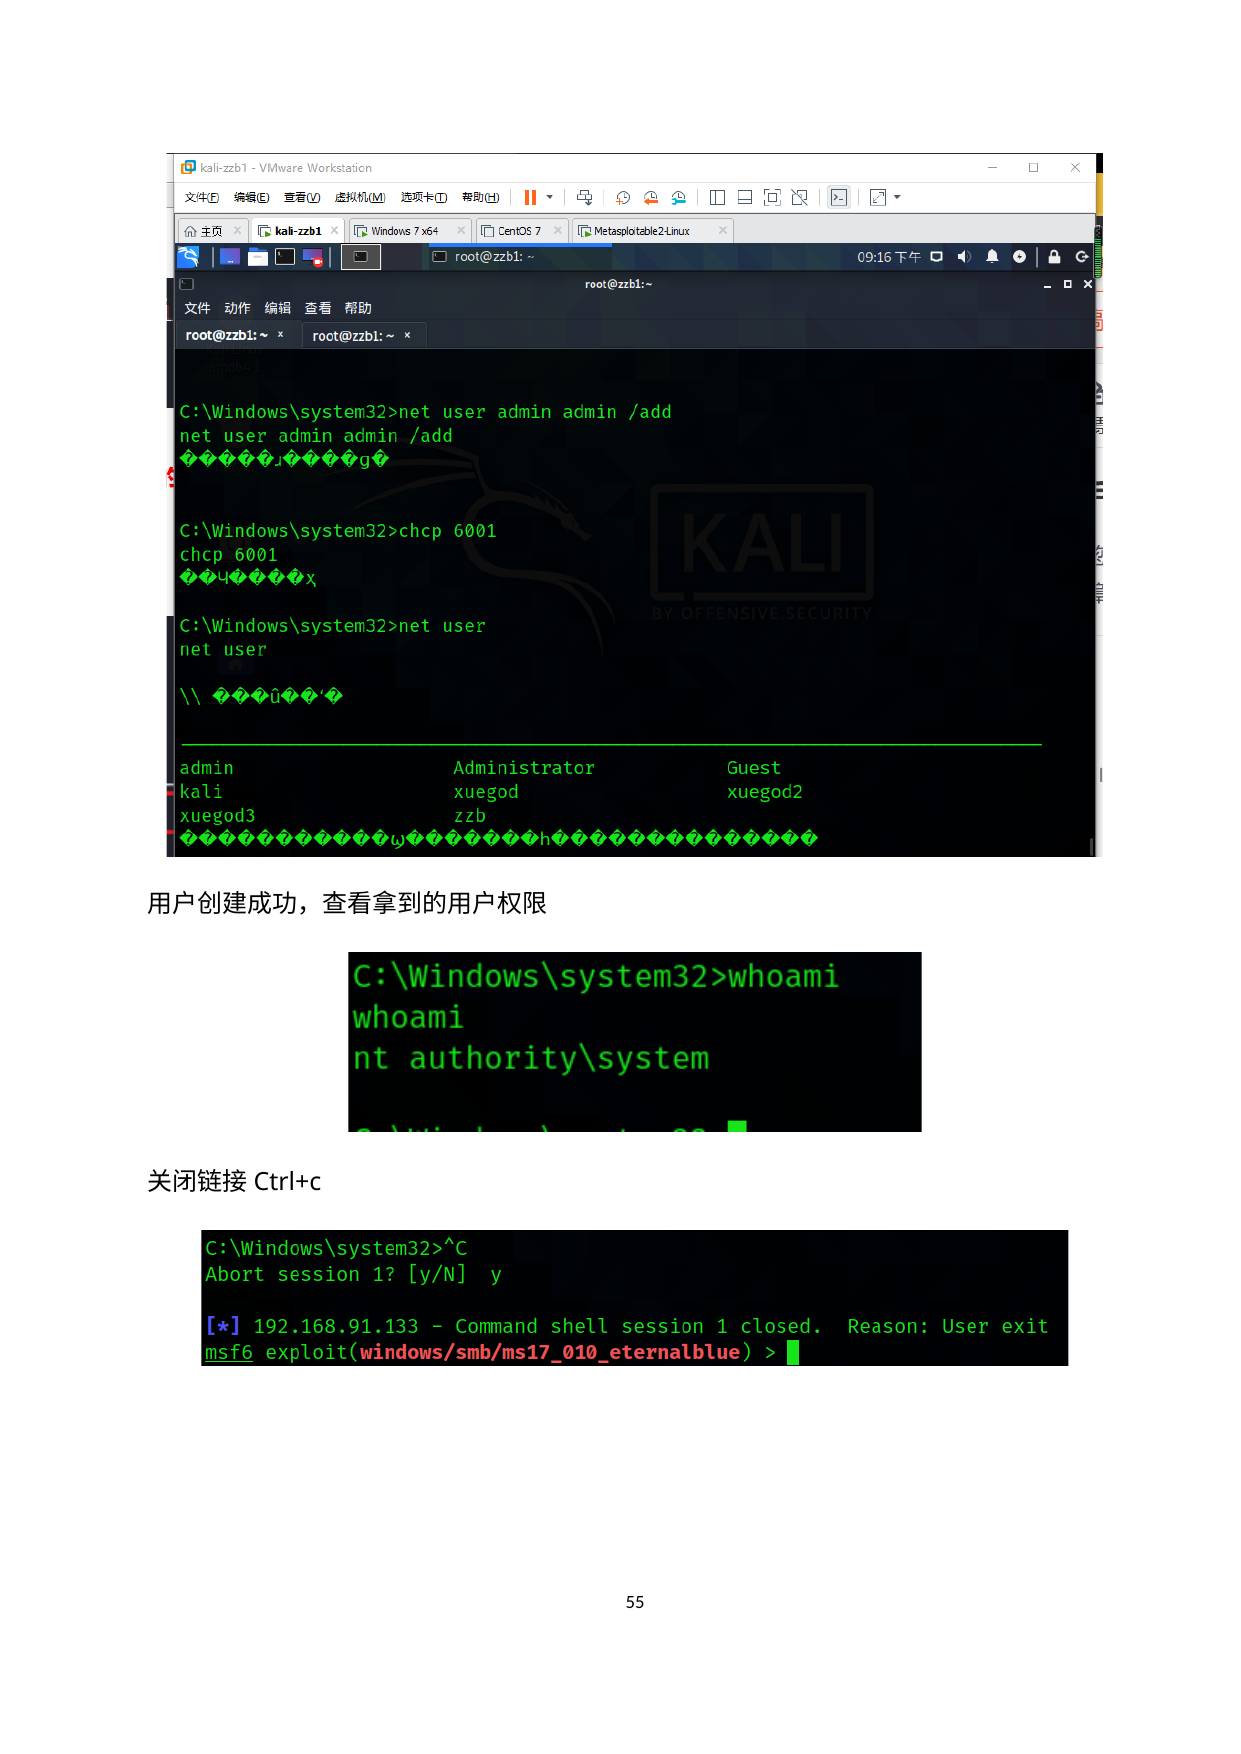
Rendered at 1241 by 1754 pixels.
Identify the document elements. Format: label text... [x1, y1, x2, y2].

picture [348, 952, 922, 1132]
picture [201, 1230, 1069, 1366]
text 关闭链接 Ctrl+c [148, 1147, 1122, 1212]
text 用户创建成功，查看拿到的用户权限 [148, 869, 1122, 934]
picture [166, 153, 1104, 857]
